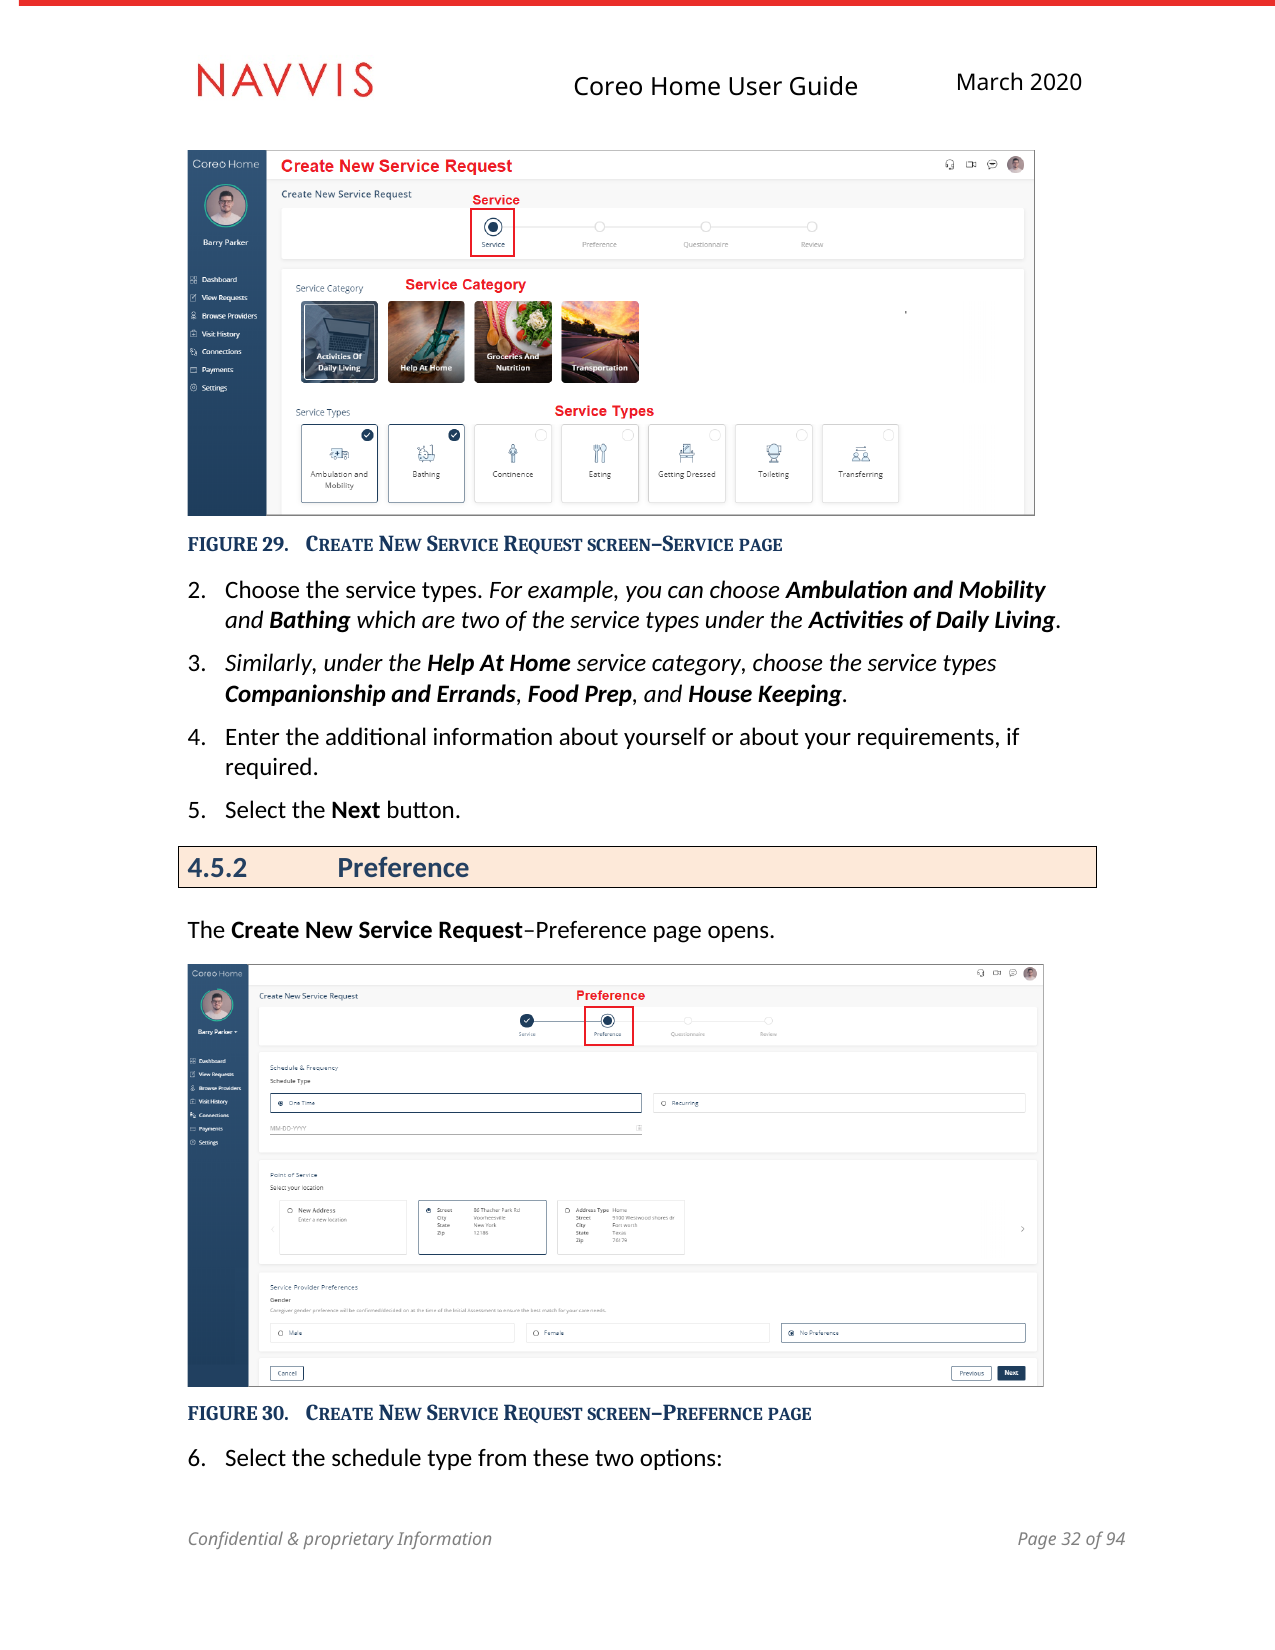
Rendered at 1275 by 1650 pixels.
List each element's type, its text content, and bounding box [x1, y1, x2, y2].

subtitle Preference [179, 847, 1096, 887]
picture [187, 150, 1035, 516]
list Enter the additional information about yourself or about your requirements, if required. [187, 721, 1087, 782]
text The Create New Service Request–Preference page opens. [187, 914, 1087, 944]
picture [187, 964, 1044, 1387]
list Select the schedule type from these two options: [187, 1442, 1087, 1473]
text Create New Service Request screen–Prefernce page [187, 1399, 1087, 1426]
list Similarly, under the Help At Home service category, choose the service types Companionship and Errands, Food Prep, and House Keeping. [187, 647, 1087, 708]
list Select the Next button. [187, 794, 1087, 825]
list Choose the service types. For example, you can choose Ambulation and Mobility and Bathing which are two of the service types under the Activities of Daily Living. [187, 574, 1087, 635]
text Create New Service Request screen–Service page [187, 531, 1087, 557]
picture [187, 55, 383, 104]
